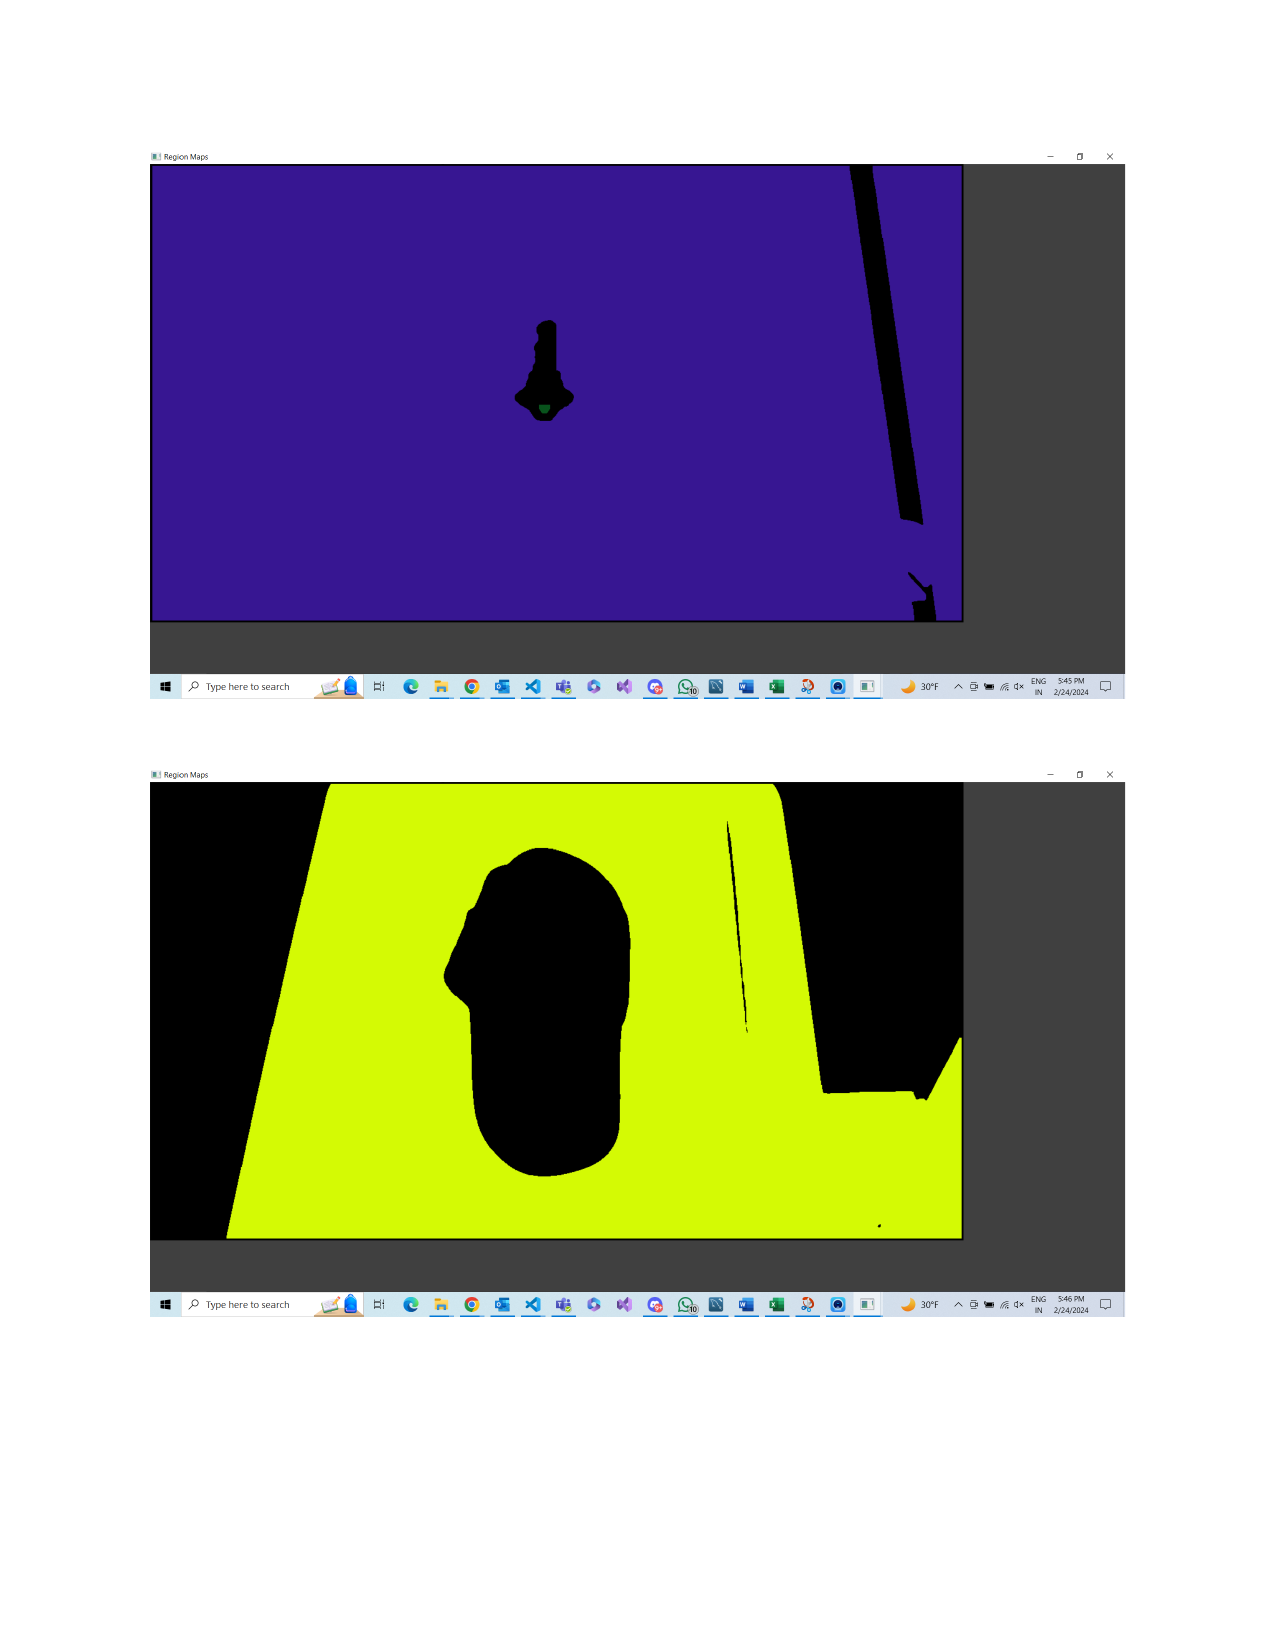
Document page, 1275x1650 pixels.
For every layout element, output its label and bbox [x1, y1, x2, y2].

picture [150, 150, 1125, 699]
picture [150, 768, 1125, 1317]
